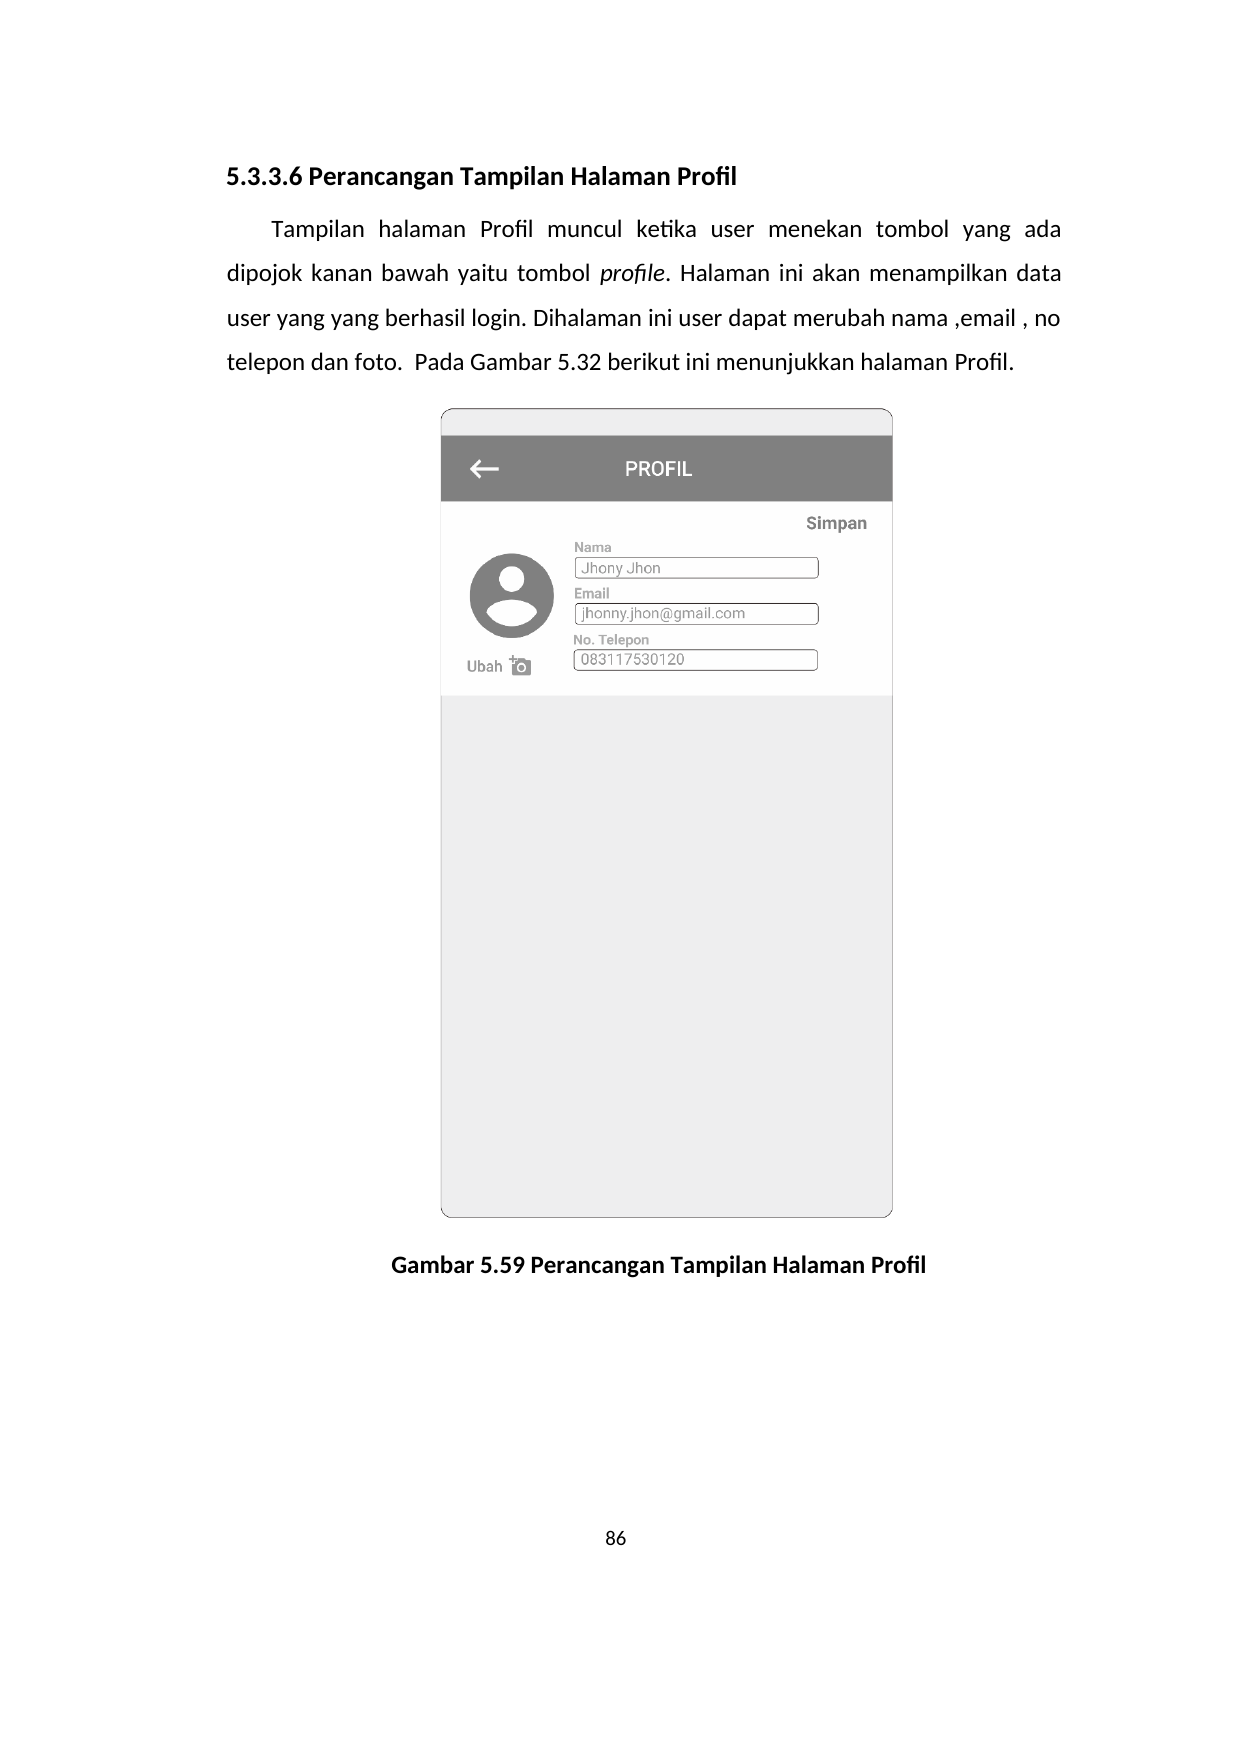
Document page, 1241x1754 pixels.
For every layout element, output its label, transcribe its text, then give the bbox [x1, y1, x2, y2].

text Tampilan halaman Profil muncul ketika user menekan tombol yang ada dipojok kanan bawah yaitu tombol profile. Halaman ini akan menampilkan data user yang yang berhasil login. Dihalaman ini user dapat merubah nama ,email , no telepon dan foto. Pada Gambar 5.32 berikut ini menunjukkan halaman Profil. [227, 213, 1062, 377]
picture [440, 408, 893, 1218]
subtitle Gambar 5.59 Perancangan Tampilan Halaman Profil [226, 1249, 1092, 1280]
subtitle 5.3.3.6 Perancangan Tampilan Halaman Profil [226, 159, 1092, 192]
